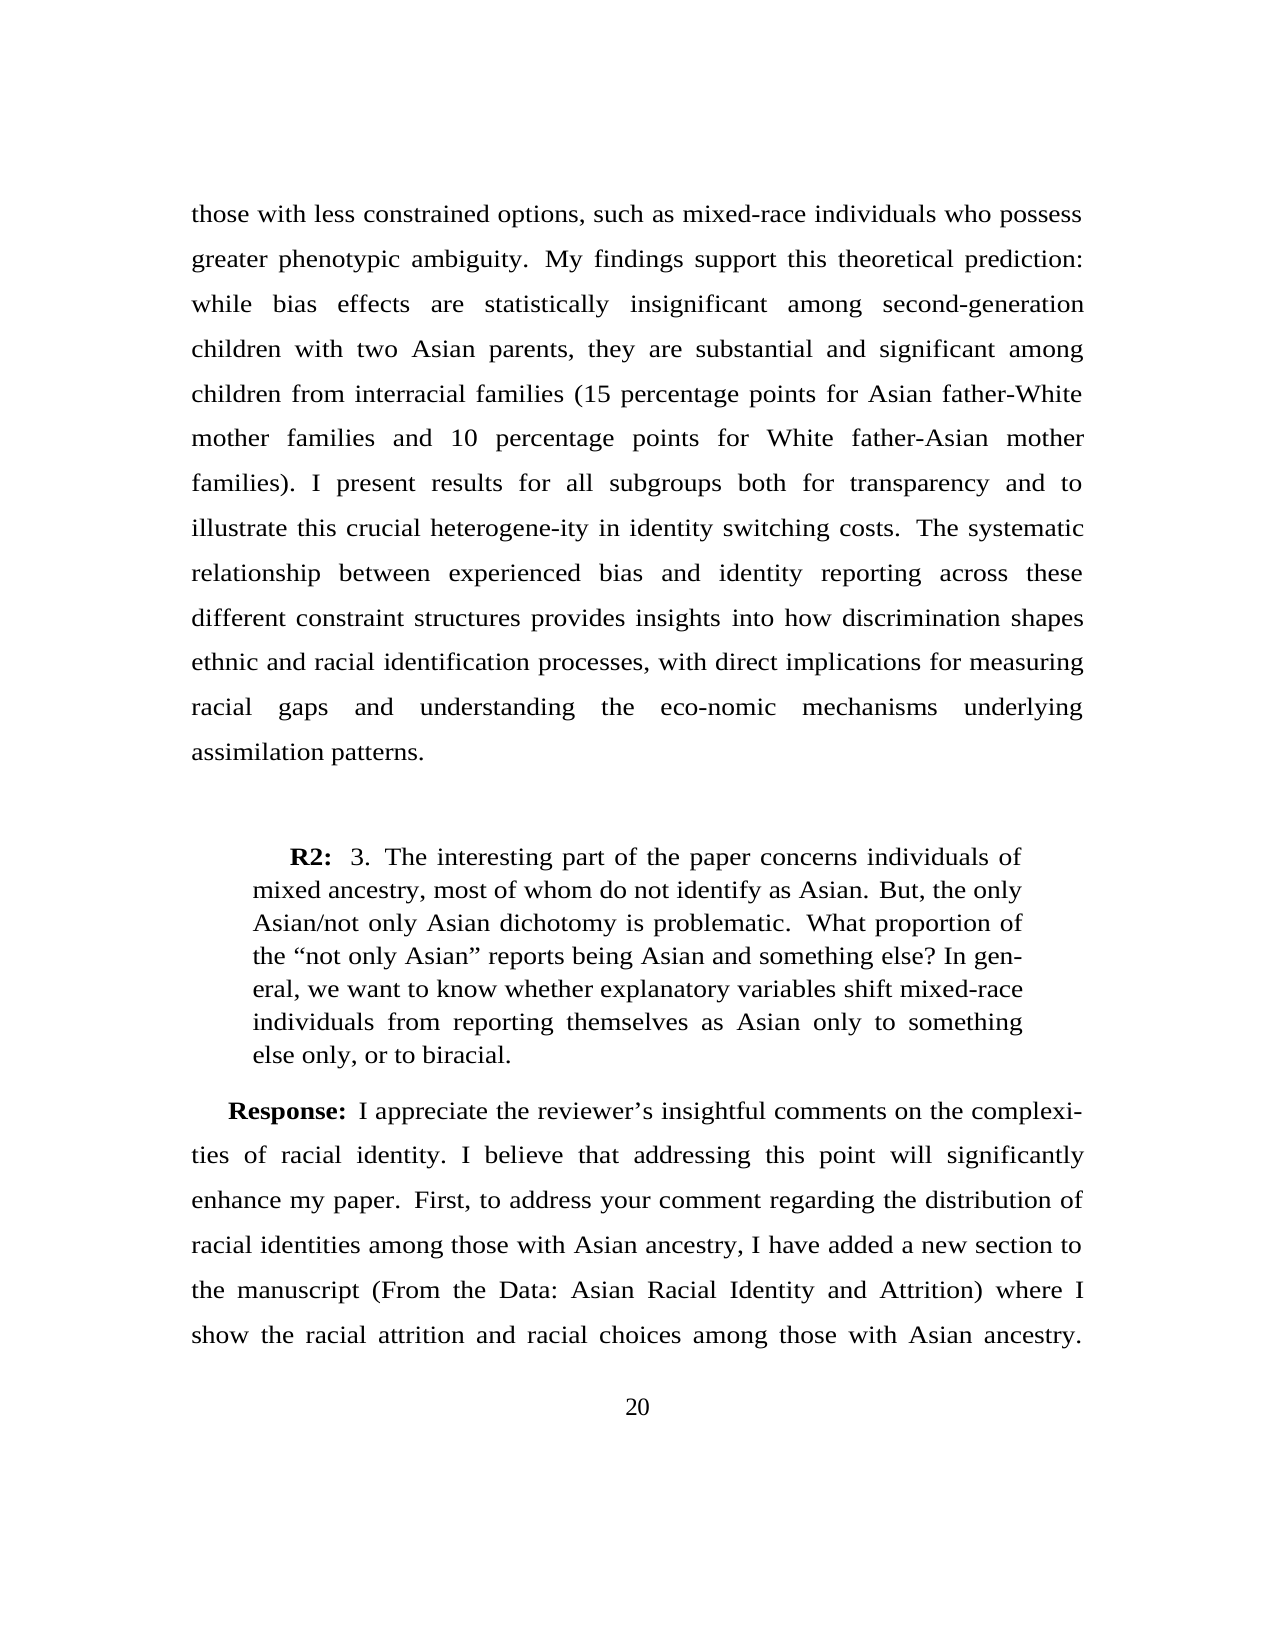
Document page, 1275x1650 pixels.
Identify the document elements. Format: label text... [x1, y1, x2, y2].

text those with less constrained options, such as mixed-race individuals who possess greater phenotypic ambiguity. My findings support this theoretical prediction: while bias effects are statistically insignificant among second-generation children with two Asian parents, they are substantial and significant among children from interracial families (15 percentage points for Asian father-White mother families and 10 percentage points for White father-Asian mother families). I present results for all subgroups both for transparency and to illustrate this crucial heterogene-ity in identity switching costs. The systematic relationship between experienced bias and identity reporting across these different constraint structures provides insights into how discrimination shapes ethnic and racial identification processes, with direct implications for measuring racial gaps and understanding the eco-nomic mechanisms underlying assimilation patterns. [191, 199, 1084, 766]
text R2: 3. The interesting part of the paper concerns individuals of mixed ancestry, most of whom do not identify as Asian. But, the only Asian/not only Asian dichotomy is problematic. What proportion of the “not only Asian” reports being Asian and something else? In gen-eral, we want to know whether explanatory variables shift mixed-race individuals from reporting themselves as Asian only to something else only, or to biracial. [252, 842, 1023, 1069]
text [191, 1096, 1084, 1348]
